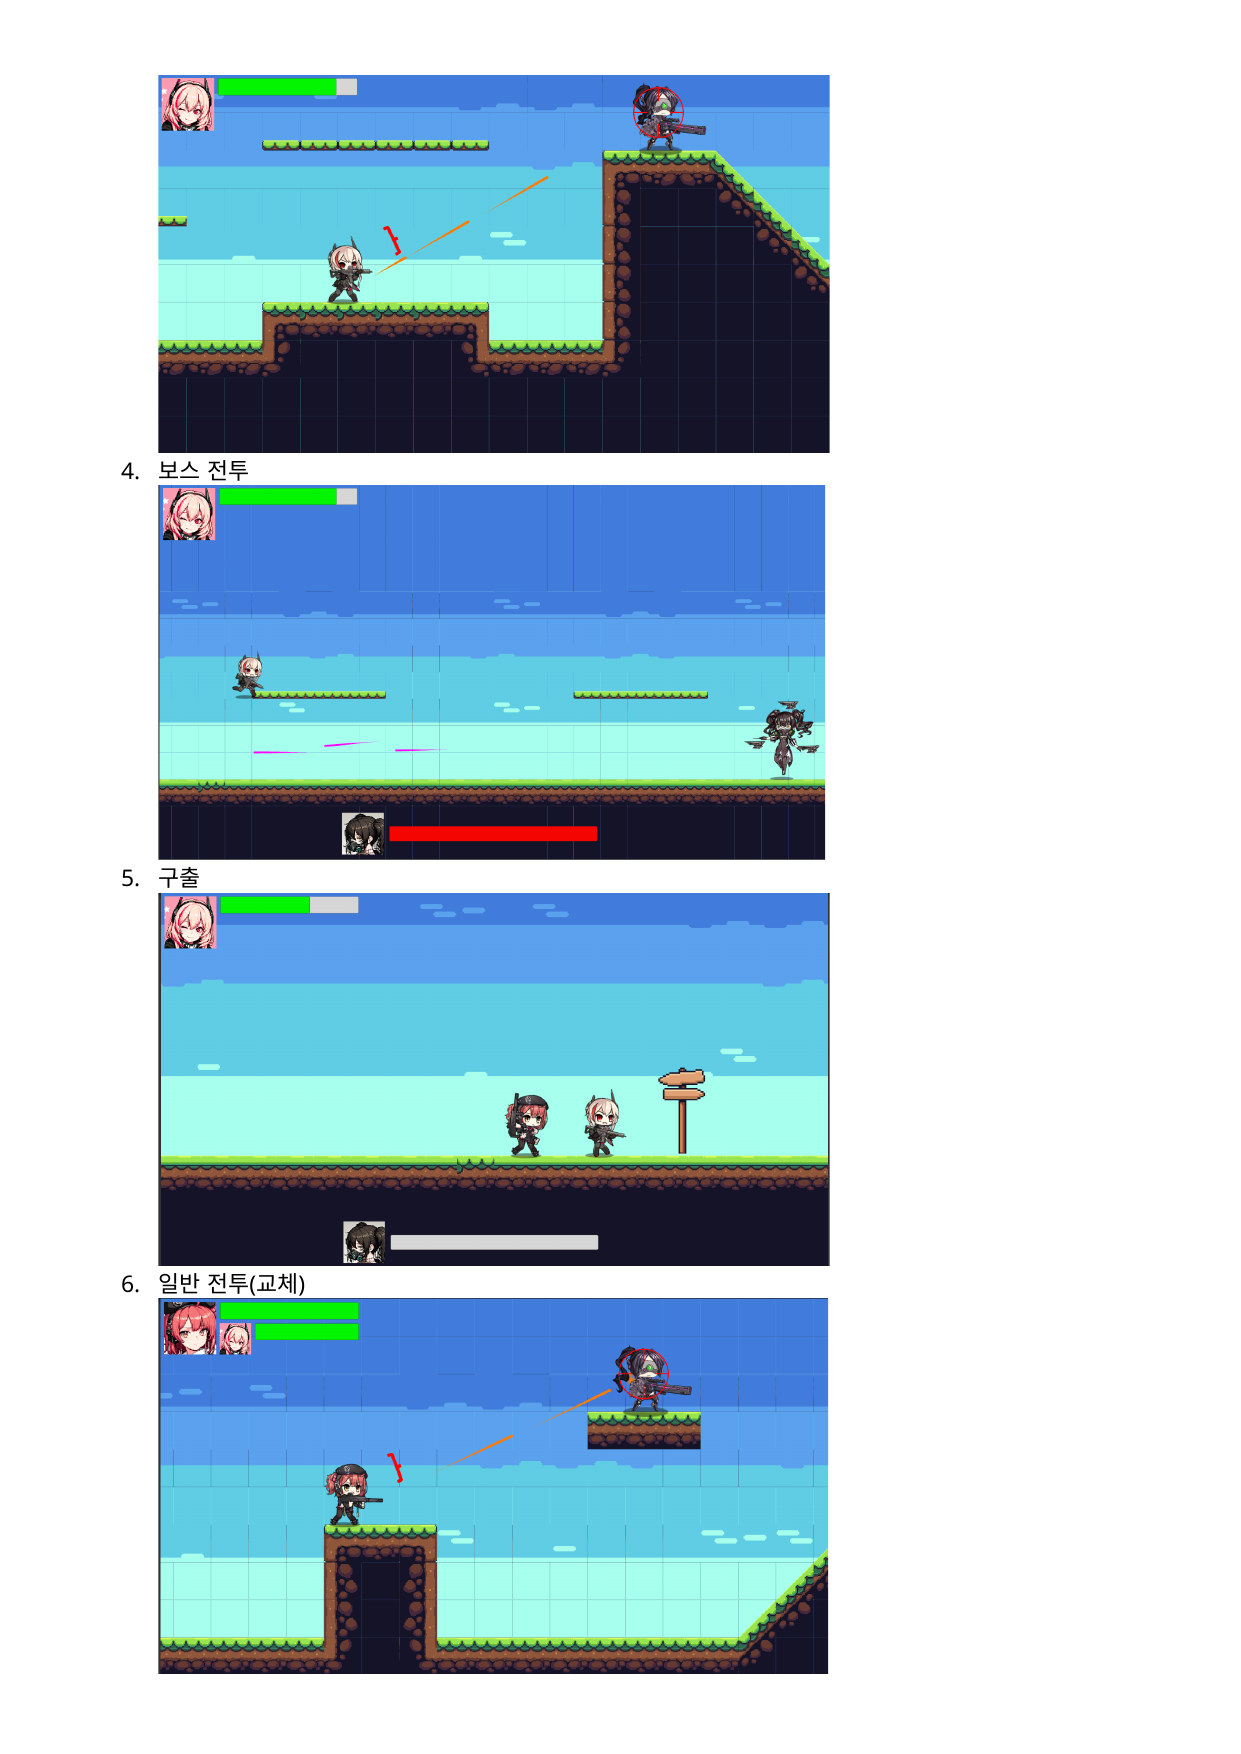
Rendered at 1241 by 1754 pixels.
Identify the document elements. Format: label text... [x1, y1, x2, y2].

list 일반 전투(교체) [121, 1265, 1165, 1299]
picture [158, 75, 830, 453]
list 구출 [121, 860, 1165, 893]
picture [158, 1298, 829, 1674]
list 보스 전투 [121, 452, 1165, 486]
picture [158, 485, 826, 860]
picture [158, 893, 830, 1266]
